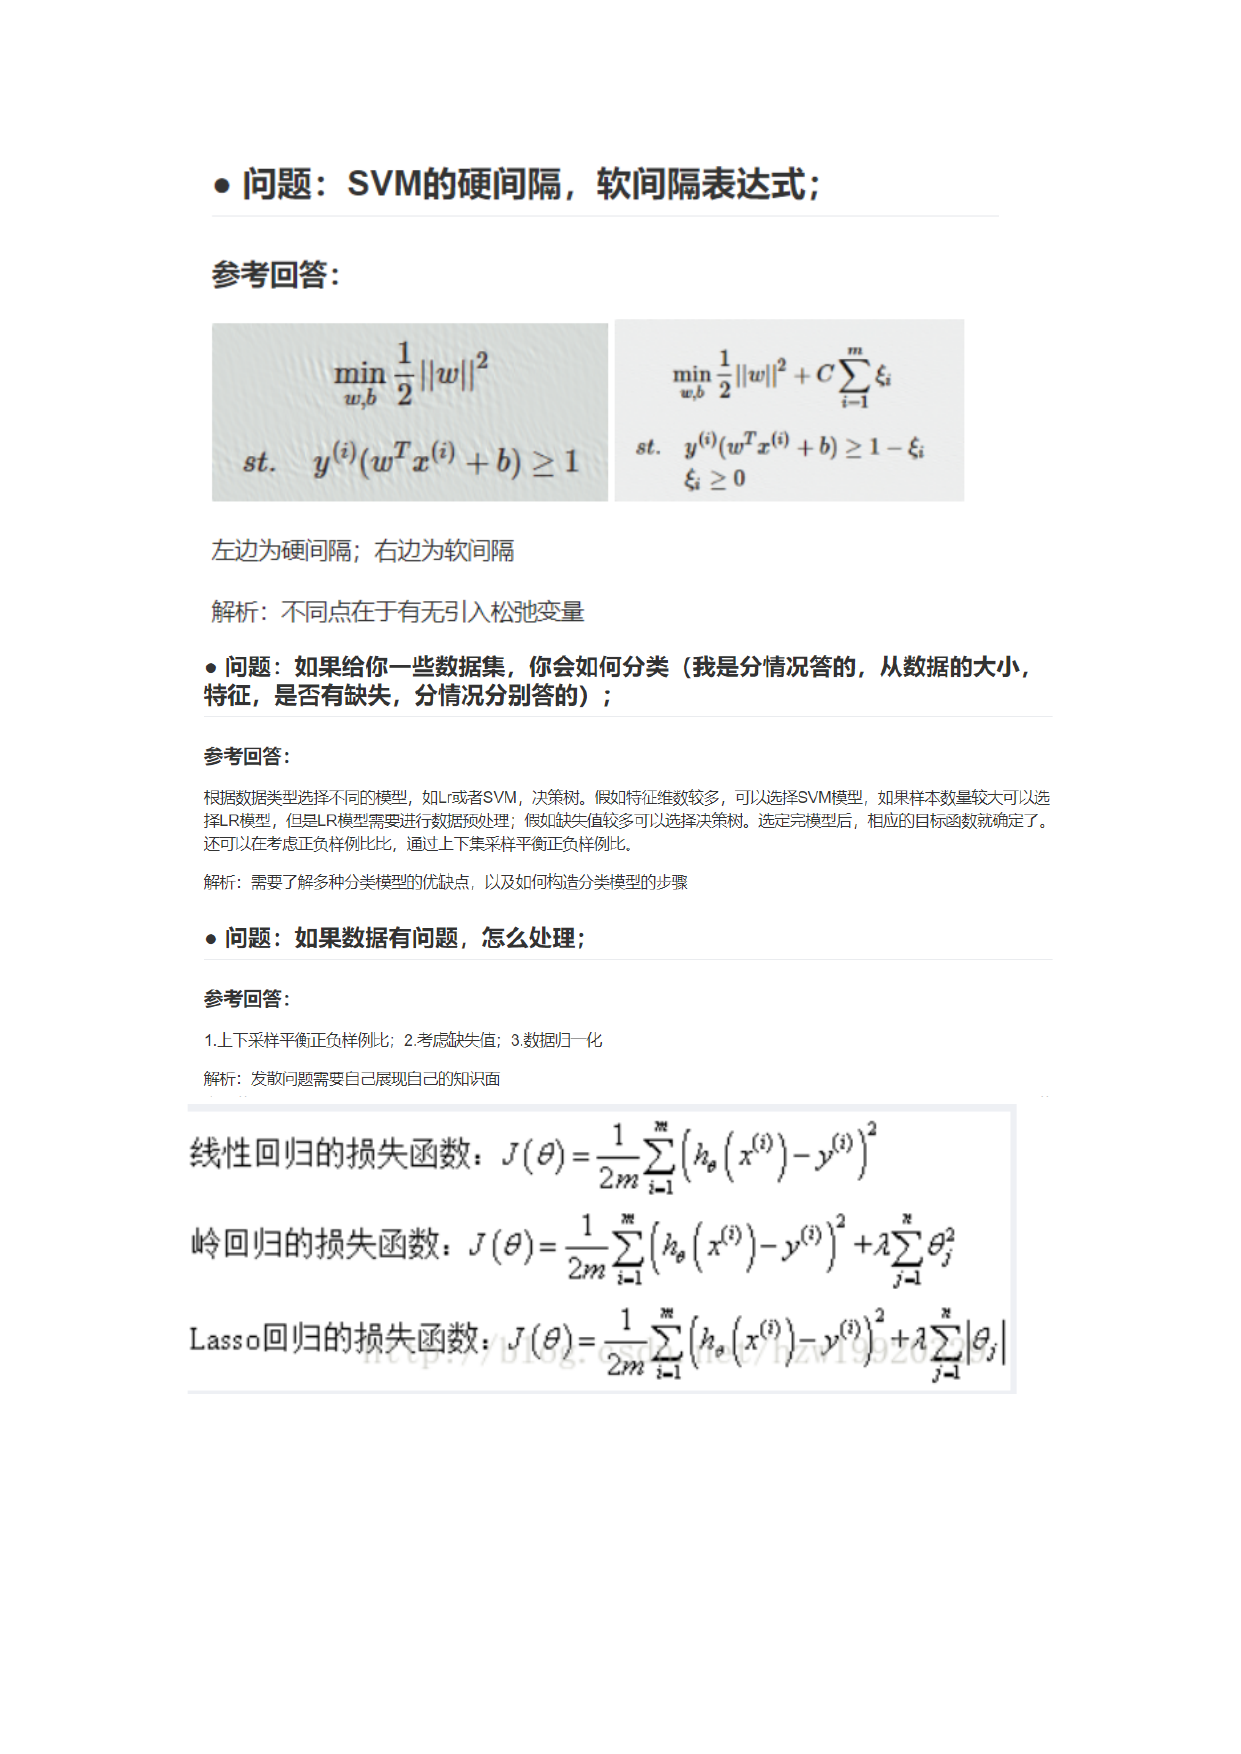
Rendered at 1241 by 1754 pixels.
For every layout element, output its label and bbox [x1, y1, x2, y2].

picture [187, 1104, 1017, 1394]
picture [187, 162, 999, 644]
picture [187, 649, 1053, 1097]
